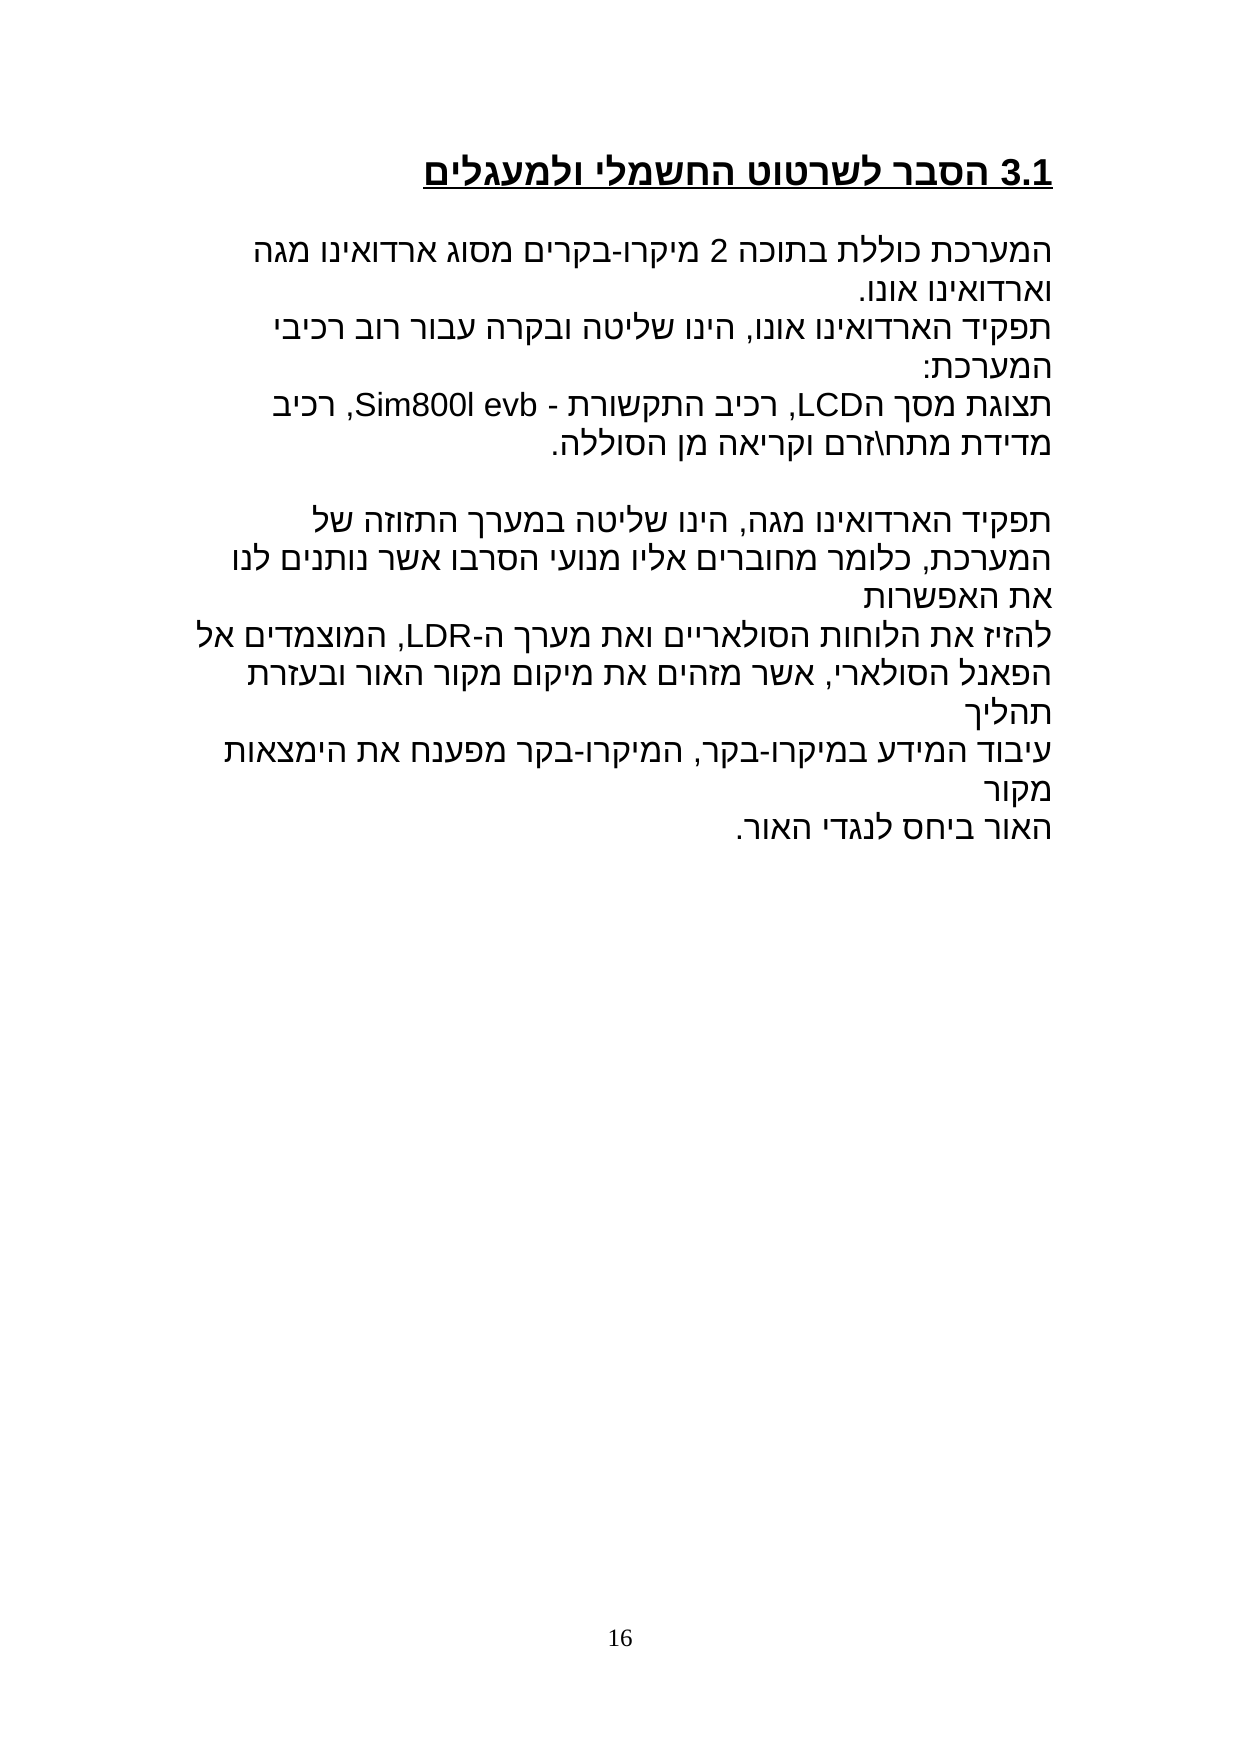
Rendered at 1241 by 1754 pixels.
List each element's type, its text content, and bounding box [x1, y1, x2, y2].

text 3.1 הסבר לשרטוט החשמלי ולמעגלים [187, 150, 1053, 193]
text להזיז את הלוחות הסולאריים ואת מערך ה-LDR, המוצמדים אל הפאנל הסולארי, אשר מזהים את מיקום מקור האור ובעזרת תהליך [187, 616, 1053, 731]
text תצוגת מסך הLCD, רכיב התקשורת - Sim800l evb, רכיב מדידת מתח\זרם וקריאה מן הסוללה. [187, 385, 1053, 462]
text עיבוד המידע במיקרו-בקר, המיקרו-בקר מפענח את הימצאות מקור [187, 731, 1053, 808]
text תפקיד הארדואינו אונו, הינו שליטה ובקרה עבור רוב רכיבי המערכת: [187, 308, 1053, 385]
text תפקיד הארדואינו מגה, הינו שליטה במערך התזוזה של המערכת, כלומר מחוברים אליו מנועי הסרבו אשר נותנים לנו את האפשרות [187, 501, 1053, 616]
text האור ביחס לנגדי האור. [187, 808, 1053, 847]
text המערכת כוללת בתוכה 2 מיקרו-בקרים מסוג ארדואינו מגה וארדואינו אונו. [187, 232, 1053, 308]
